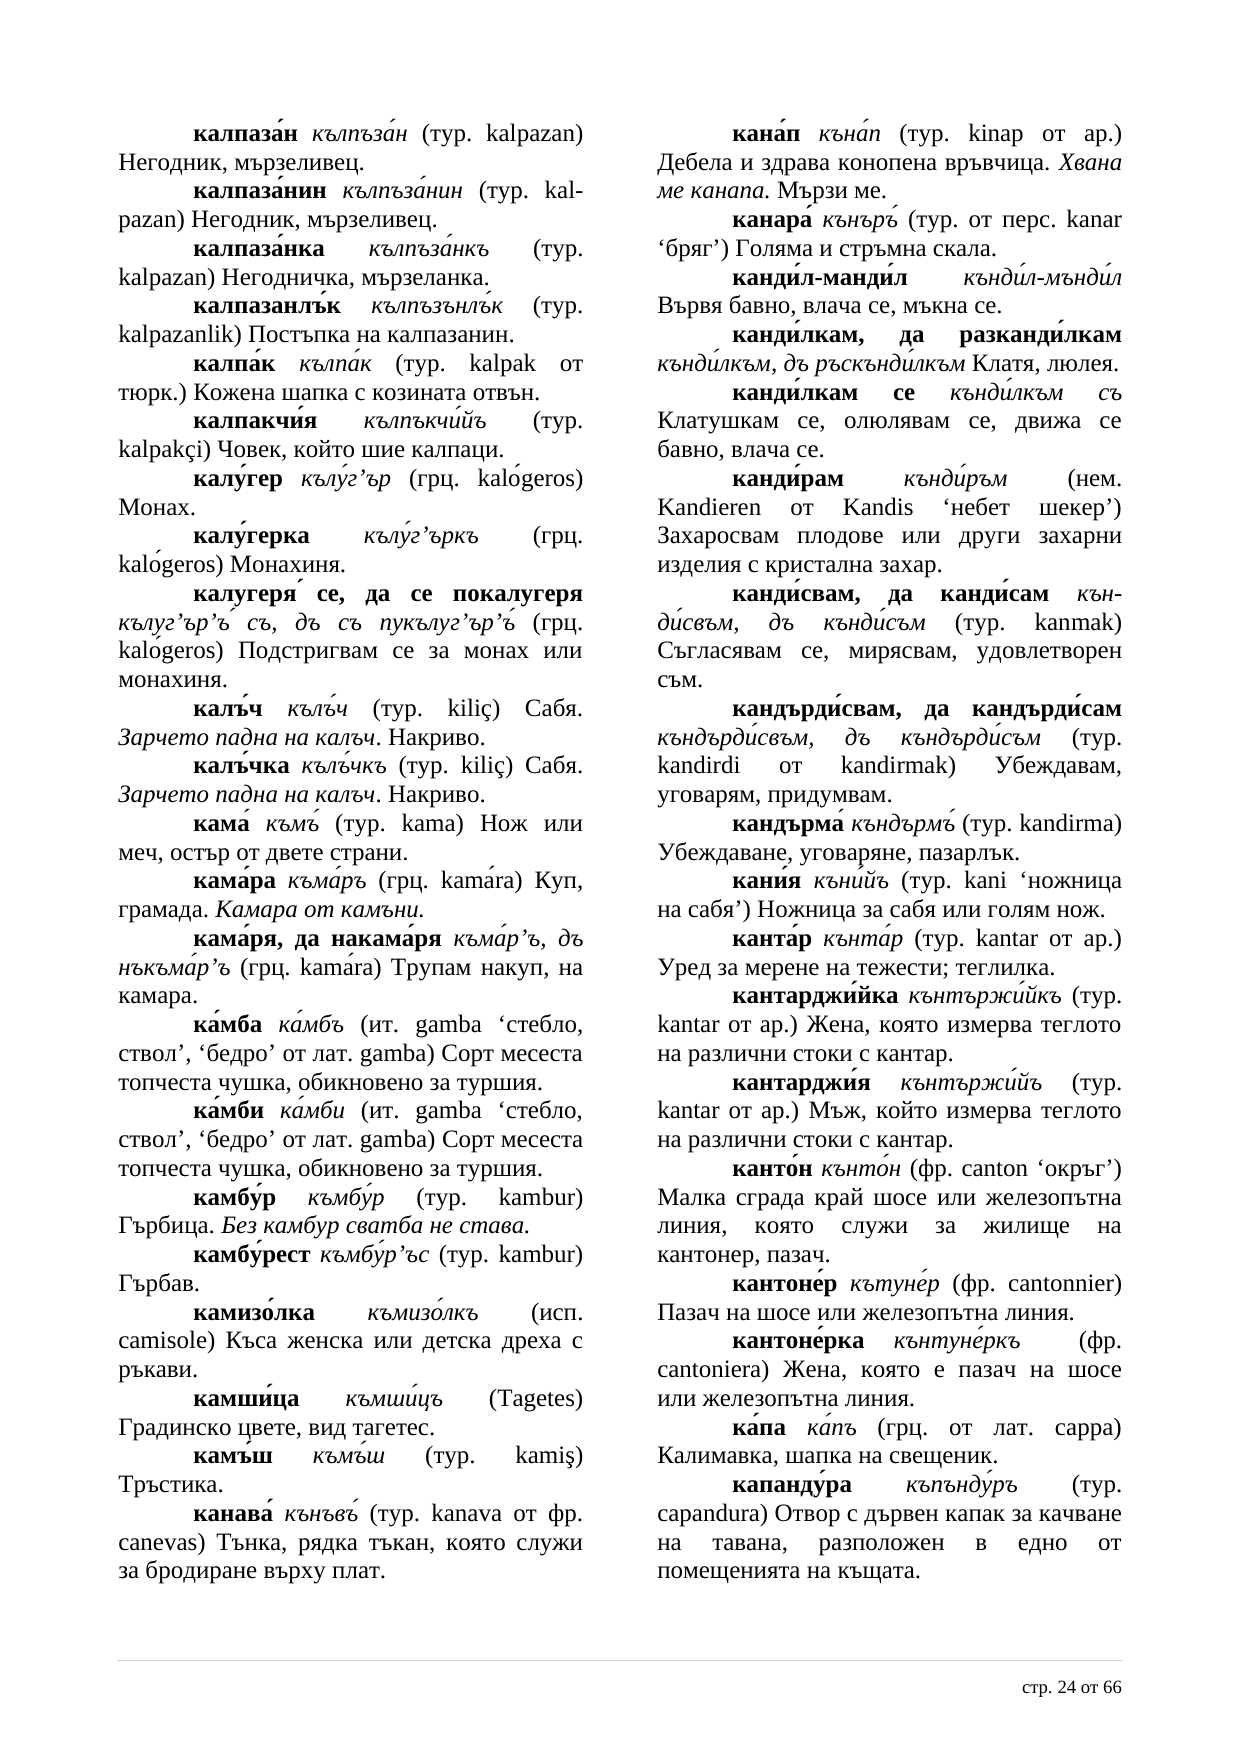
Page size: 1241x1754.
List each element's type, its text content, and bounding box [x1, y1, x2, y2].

text калугеря́ се, да се покалугеря́ кълуг’ър’ъ́ съ, дъ съ пукълуг’ър’ъ́ (грц. kalо́geros) Подстригвам се за монах или монахиня. [118, 578, 583, 693]
text кантарджи́я кънтържи́йъ (тур. kantar от ар.) Мъж, който измерва теглото на различни стоки с кантар. [657, 1067, 1122, 1153]
text кама́ра къма́ръ (грц. kamа́ra) Куп, грамада. Камара от камъни. [118, 866, 583, 923]
text канава́ кънъвъ́ (тур. kanava от фр. canevas) Тънка, рядка тъкан, която служи за бродиране върху плат. [118, 1498, 583, 1584]
text канта́р кънта́р (тур. kantar от ар.) Уред за мерене на тежести; теглилка. [657, 923, 1122, 981]
text калпазанлъ́к кълпъзънлъ́к (тур. kalpazanlik) Постъпка на калпазанин. [118, 291, 583, 348]
text калъ́ч кълъ́ч (тур. kiliç) Сабя. Зарчето падна на калъч. Накриво. [118, 693, 583, 751]
text канара́ кънъръ́ (тур. от перс. kanar ‘бряг’) Голяма и стръмна скала. [657, 204, 1122, 262]
text камбу́р къмбу́р (тур. kambur) Гърбица. Без камбур сватба не става. [118, 1182, 583, 1239]
text калпаза́нка кълпъза́нкъ (тур. kalpazan) Негодничка, мързеланка. [118, 233, 583, 291]
text канто́н кънто́н (фр. canton ‘окръг’) Малка сграда край шосе или железопътна линия, която служи за жилище на кантонер, пазач. [657, 1153, 1122, 1268]
text канди́лкам се кънди́лкъм съ Клатушкам се, олюлявам се, движа се бавно, влача се. [657, 377, 1122, 463]
text кана́п къна́п (тур. kinap от ар.) Дебела и здрава конопена връвчица. Хвана ме канапа. Мързи ме. [657, 118, 1122, 204]
text калпаза́н кълпъза́н (тур. kalpazan) Негодник, мързеливец. [118, 118, 583, 176]
text камизо́лка къмизо́лкъ (исп. camisole) Къса женска или детска дреха с ръкави. [118, 1297, 583, 1383]
text калу́гер кълу́г’ър (грц. kalо́geros) Монах. [118, 463, 583, 521]
text калу́герка кълу́г’ъркъ (грц. kalо́geros) Монахиня. [118, 521, 583, 578]
text кантоне́р кътуне́р (фр. cantonnier) Пазач на шосе или железопътна линия. [657, 1268, 1122, 1326]
text камбу́рест къмбу́р’ъс (тур. kambur) Гърбав. [118, 1239, 583, 1297]
text калпа́к кълпа́к (тур. kalpak от тюрк.) Кожена шапка с козината отвън. [118, 348, 583, 406]
text кани́я къни́йъ (тур. kani ‘ножница на сабя’) Ножница за сабя или голям нож. [657, 866, 1122, 923]
text калпаза́нин кълпъза́нин (тур. kalpazan) Негодник, мързеливец. [118, 176, 583, 233]
text кама́ря, да накама́ря къма́р’ъ, дъ нъкъма́р’ъ (грц. kamа́ra) Трупам накуп, на камара. [118, 923, 583, 1009]
text канди́лкам, да разканди́лкам кънди́лкъм, дъ ръскънди́лкъм Клатя, люлея. [657, 319, 1122, 377]
text канди́свам, да канди́сам кънди́свъм, дъ кънди́съм (тур. kanmak) Съгласявам се, мирясвам, удовлетворен съм. [657, 578, 1122, 693]
text кантоне́рка кънтуне́ркъ (фр. cantoniera) Жена, която е пазач на шосе или железопътна линия. [657, 1326, 1122, 1412]
text камши́ца къмши́цъ (Tagetes) Градинско цвете, вид тагетес. [118, 1383, 583, 1441]
text кандърма́ къндърмъ́ (тур. kandirma) Убеждаване, уговаряне, пазарлък. [657, 808, 1122, 866]
text канди́л-манди́л кънди́л-мънди́л Вървя бавно, влача се, мъкна се. [657, 262, 1122, 319]
text кантарджи́йка кънтържи́йкъ (тур. kantar от ар.) Жена, която измерва теглото на различни стоки с кантар. [657, 981, 1122, 1067]
text капанду́ра къпънду́ръ (тур. capandura) Отвор с дървен капак за качване на тавана, разположен в едно от помещенията на къщата. [657, 1469, 1122, 1584]
text калпакчи́я кълпъкчи́йъ (тур. kalpakçi) Човек, който шие калпаци. [118, 406, 583, 463]
text кандърди́свам, да кандърди́сам къндърди́свъм, дъ къндърди́съм (тур. kandirdi от kandirmak) Убеждавам, уговарям, придумвам. [657, 693, 1122, 808]
text ка́па ка́пъ (грц. от лат. cappa) Калимавка, шапка на свещеник. [657, 1412, 1122, 1469]
text кама́ къмъ́ (тур. kama) Нож или меч, остър от двете страни. [118, 808, 583, 866]
text калъ́чка кълъ́чкъ (тур. kiliç) Сабя. Зарчето падна на калъч. Накриво. [118, 751, 583, 808]
text ка́мби ка́мби (ит. gamba ‘стебло, ствол’, ‘бедро’ от лат. gamba) Сорт месеста топчеста чушка, обикновено за туршия. [118, 1096, 583, 1182]
text камъ́ш къмъ́ш (тур. kamiş) Тръстика. [118, 1441, 583, 1498]
text ка́мба ка́мбъ (ит. gamba ‘стебло, ствол’, ‘бедро’ от лат. gamba) Сорт месеста топчеста чушка, обикновено за туршия. [118, 1009, 583, 1096]
text канди́рам кънди́ръм (нем. Kandieren от Kandis ‘небет шекер’) Захаросвам плодове или други захарни изделия с кристална захар. [657, 463, 1122, 578]
